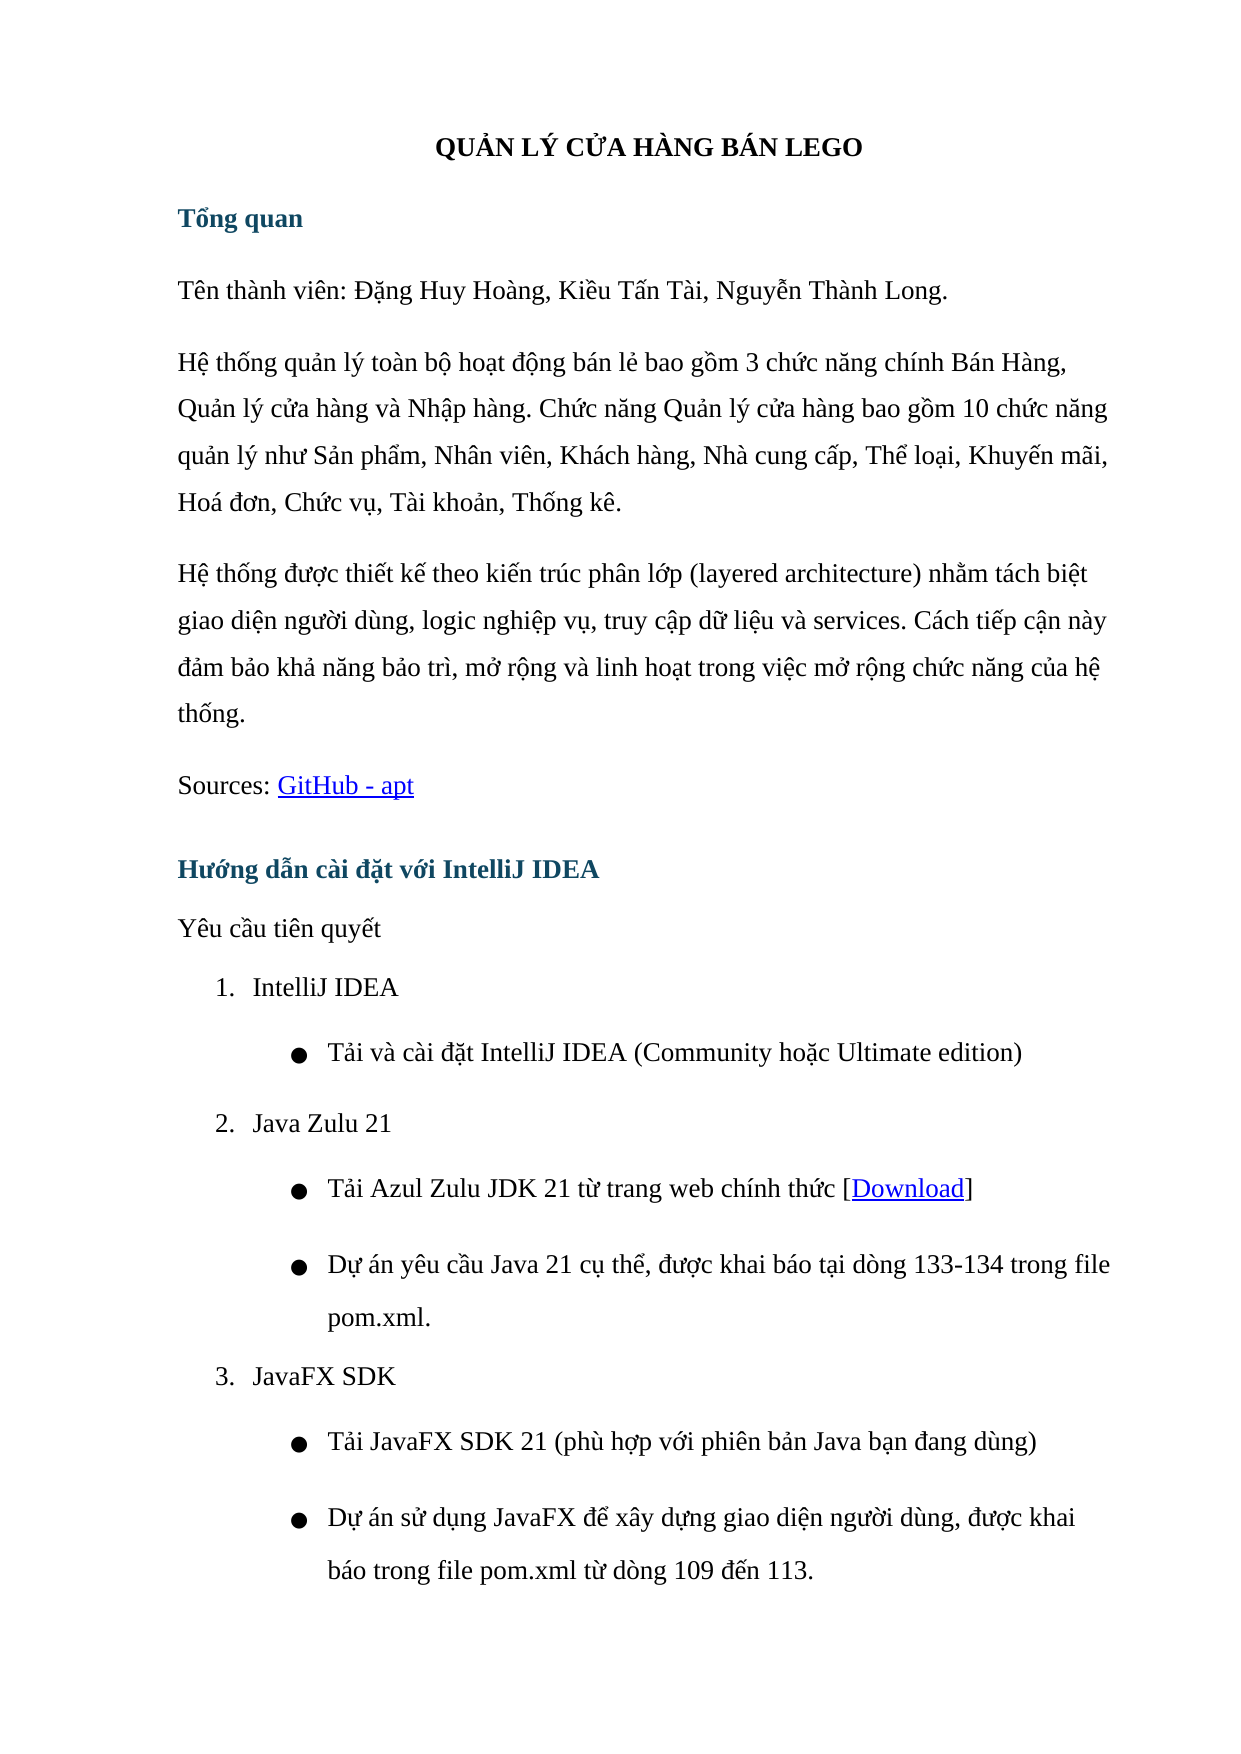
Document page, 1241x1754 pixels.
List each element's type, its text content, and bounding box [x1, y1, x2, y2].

text QUẢN LÝ CỬA HÀNG BÁN LEGO [177, 131, 1121, 162]
text Hệ thống được thiết kế theo kiến trúc phân lớp (layered architecture) nhằm tách biệt giao diện người dùng, logic nghiệp vụ, truy cập dữ liệu và services. Cách tiếp cận này đảm bảo khả năng bảo trì, mở rộng và linh hoạt trong việc mở rộng chức năng của hệ thống. [177, 557, 1121, 728]
text Tên thành viên: Đặng Huy Hoàng, Kiều Tấn Tài, Nguyễn Thành Long. [177, 274, 1121, 305]
list Dự án yêu cầu Java 21 cụ thể, được khai báo tại dòng 133-134 trong file pom.xml. [290, 1243, 1121, 1332]
list Tải Azul Zulu JDK 21 từ trang web chính thức [Download] [290, 1166, 1121, 1209]
list Java Zulu 21 [215, 1107, 1121, 1138]
text Hệ thống quản lý toàn bộ hoạt động bán lẻ bao gồm 3 chức năng chính Bán Hàng, Quản lý cửa hàng và Nhập hàng. Chức năng Quản lý cửa hàng bao gồm 10 chức năng quản lý như Sản phẩm, Nhân viên, Khách hàng, Nhà cung cấp, Thể loại, Khuyến mãi, Hoá đơn, Chức vụ, Tài khoản, Thống kê. [177, 346, 1121, 517]
list IntelliJ IDEA [215, 971, 1121, 1003]
subtitle Hướng dẫn cài đặt với IntelliJ IDEA [177, 853, 1121, 884]
text Sources: GitHub - apt [177, 769, 1121, 800]
list Tải và cài đặt IntelliJ IDEA (Community hoặc Ultimate edition) [290, 1031, 1121, 1073]
subtitle Tổng quan [177, 202, 1121, 233]
list JavaFX SDK [215, 1360, 1121, 1391]
list Tải JavaFX SDK 21 (phù hợp với phiên bản Java bạn đang dùng) [290, 1419, 1121, 1462]
text Yêu cầu tiên quyết [177, 912, 1121, 943]
list Dự án sử dụng JavaFX để xây dựng giao diện người dùng, được khai báo trong file pom.xml từ dòng 109 đến 113. [290, 1496, 1121, 1585]
